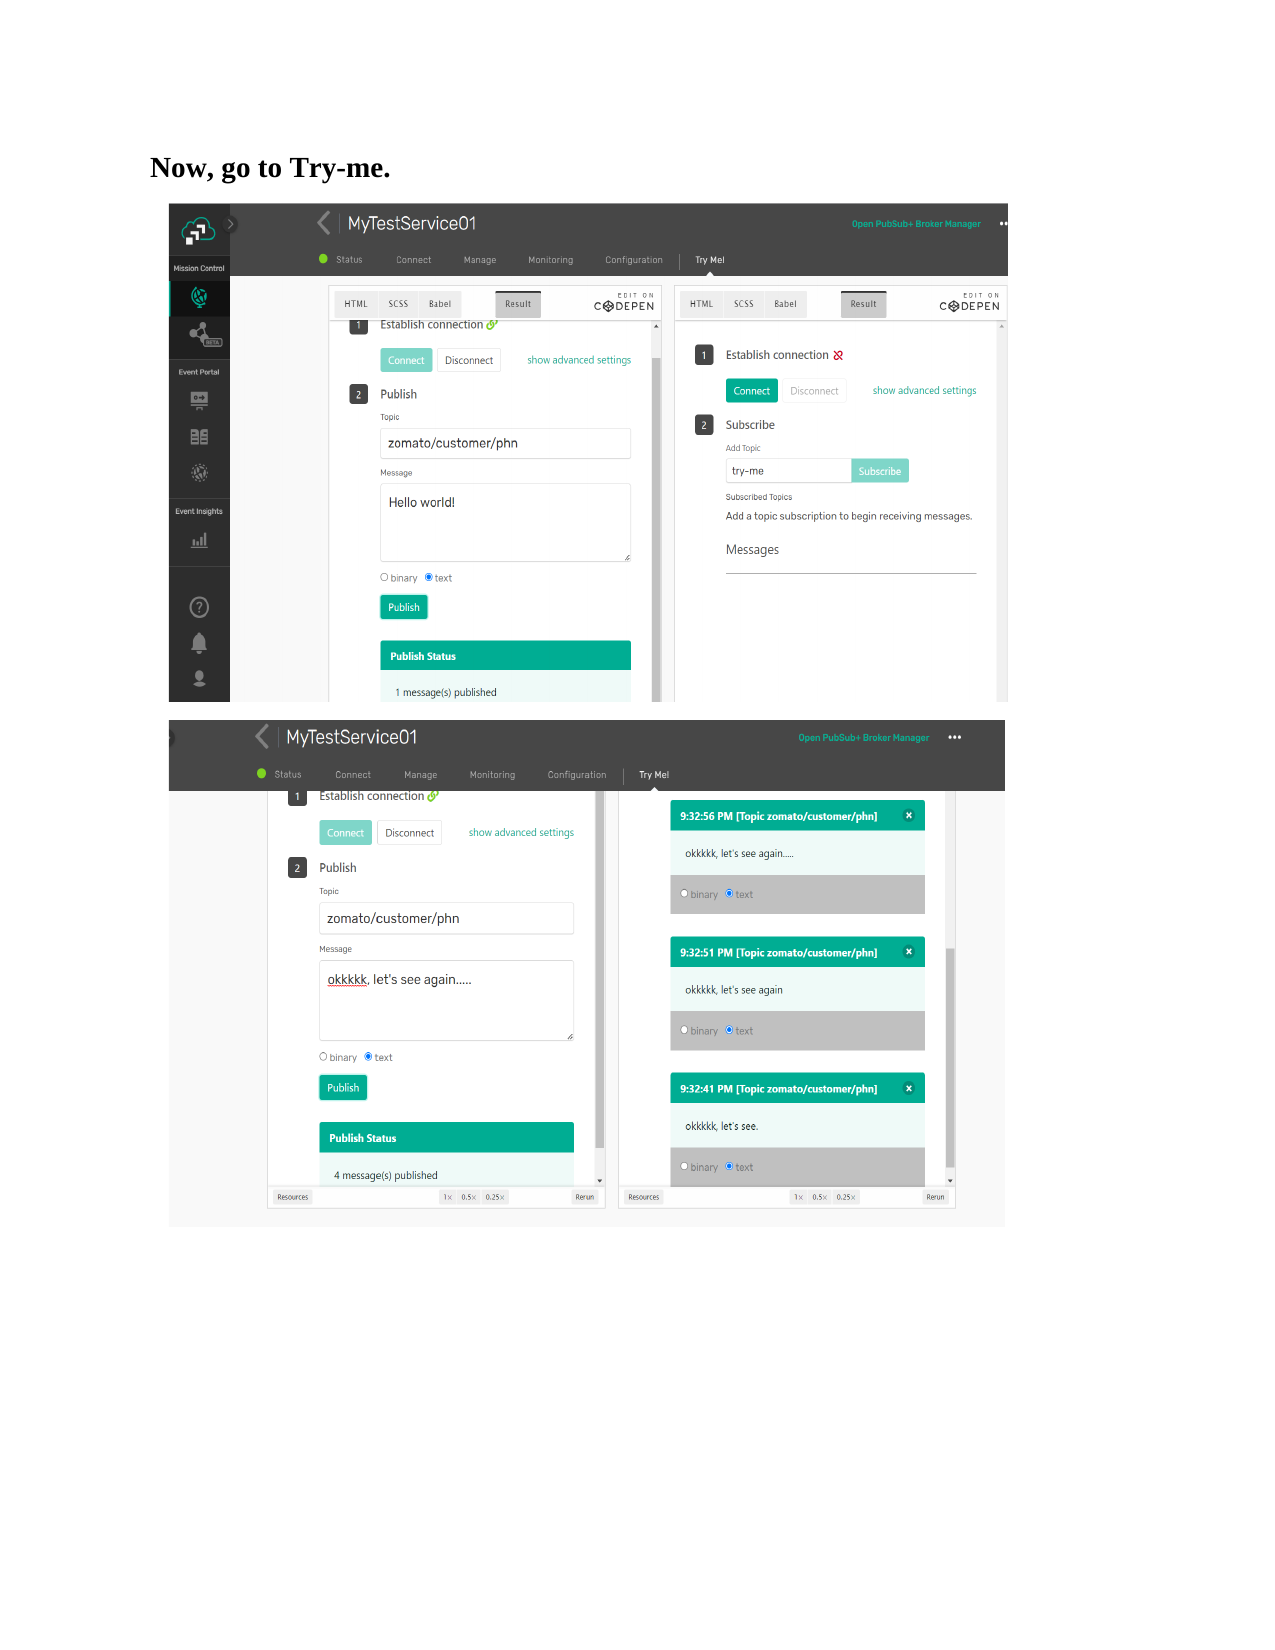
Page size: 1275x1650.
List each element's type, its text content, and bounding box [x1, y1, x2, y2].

text Now, go to Try-me. [150, 150, 1125, 183]
